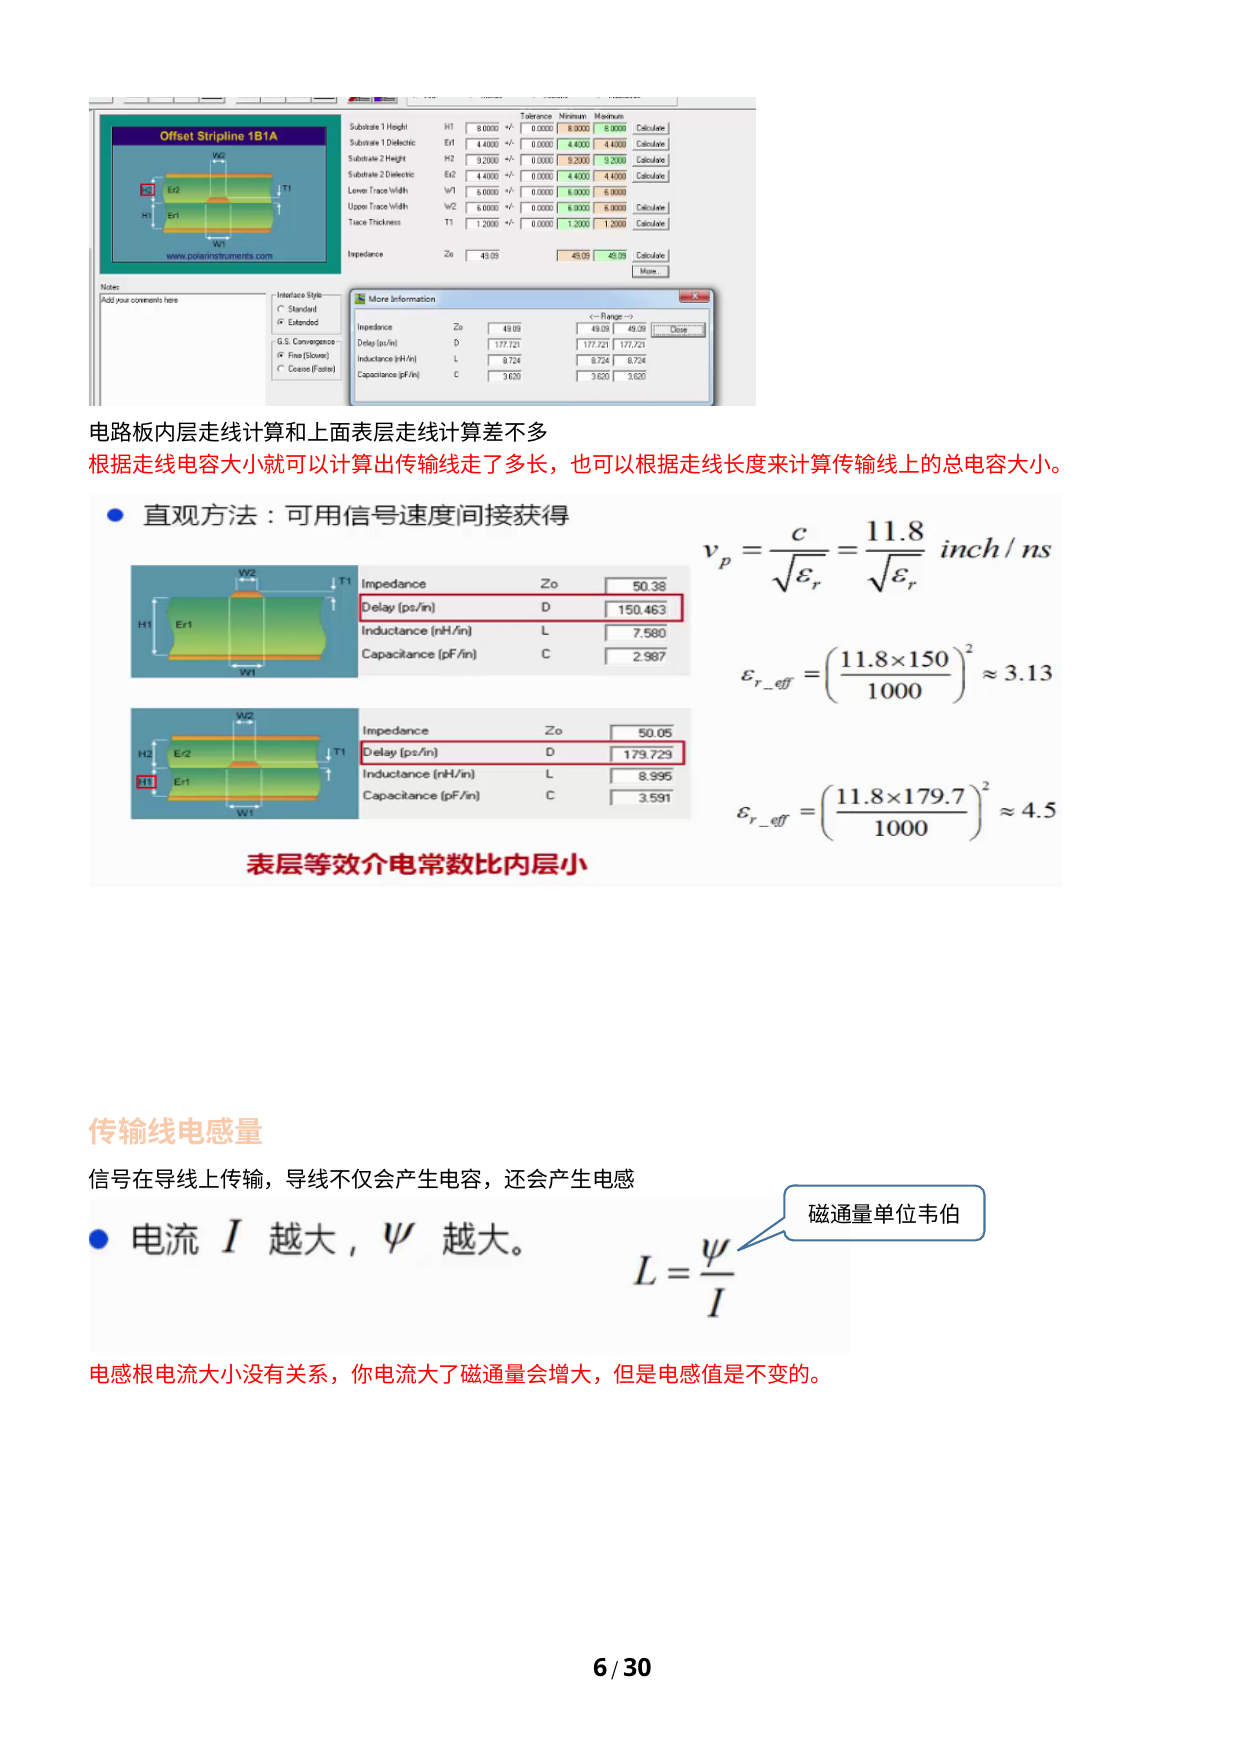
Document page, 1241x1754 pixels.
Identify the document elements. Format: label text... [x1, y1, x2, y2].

picture [752, 1199, 852, 1243]
text 电路板内层走线计算和上面表层走线计算差不多 [89, 414, 1152, 447]
text 根据走线电容大小就可以计算出传输线走了多长，也可以根据走线长度来计算传输线上的总电容大小。 [89, 447, 1152, 479]
text 信号在导线上传输，导线不仅会产生电容，还会产生电感 [89, 1162, 1152, 1194]
picture [88, 494, 1063, 887]
text 电感根电流大小没有关系，你电流大了磁通量会增大，但是电感值是不变的。 [89, 1357, 1152, 1389]
picture [88, 97, 756, 406]
picture [88, 1199, 852, 1353]
text 传输线电感量 [89, 1097, 1152, 1162]
